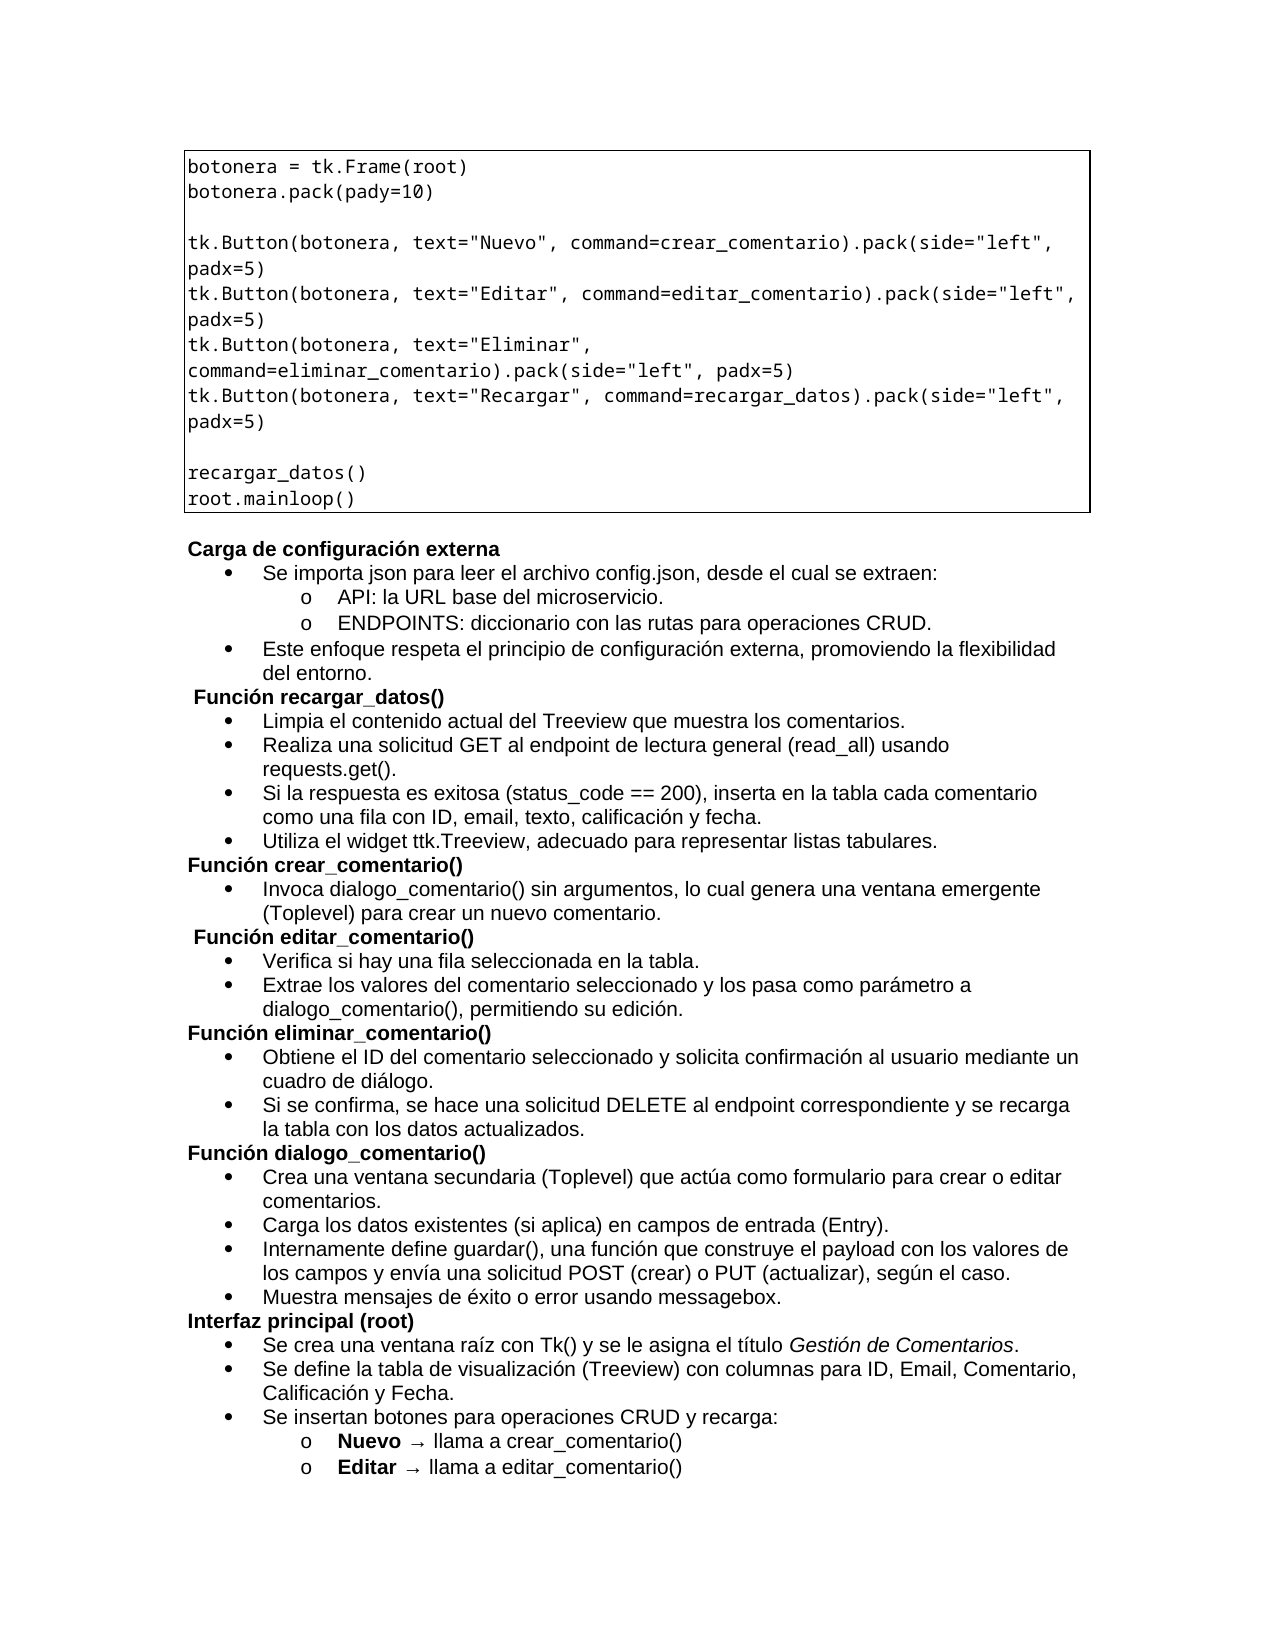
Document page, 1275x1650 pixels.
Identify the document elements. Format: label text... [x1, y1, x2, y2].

text recargar_datos() [187, 459, 1087, 482]
list Se insertan botones para operaciones CRUD y recarga: [225, 1405, 1087, 1429]
list Si se confirma, se hace una solicitud DELETE al endpoint correspondiente y se recarga la tabla con los datos actualizados. [225, 1093, 1087, 1141]
text root.mainloop() [185, 482, 1089, 512]
list Crea una ventana secundaria (Toplevel) que actúa como formulario para crear o editar comentarios. [225, 1165, 1087, 1213]
text Función crear_comentario() [187, 853, 1087, 877]
text Función editar_comentario() [187, 925, 1087, 949]
list Invoca dialogo_comentario() sin argumentos, lo cual genera una ventana emergente (Toplevel) para crear un nuevo comentario. [225, 877, 1087, 925]
list Editar → llama a editar_comentario() [300, 1455, 1087, 1481]
text Función eliminar_comentario() [187, 1021, 1087, 1045]
text tk.Button(botonera, text="Editar", command=editar_comentario).pack(side="left", padx=5) [187, 281, 1087, 332]
list API: la URL base del microservicio. [300, 585, 1087, 611]
list Se crea una ventana raíz con Tk() y se le asigna el título Gestión de Comentarios. [225, 1333, 1087, 1357]
list Realiza una solicitud GET al endpoint de lectura general (read_all) usando requests.get(). [225, 733, 1087, 781]
list Verifica si hay una fila seleccionada en la tabla. [225, 949, 1087, 973]
list Extrae los valores del comentario seleccionado y los pasa como parámetro a dialogo_comentario(), permitiendo su edición. [225, 973, 1087, 1021]
list Carga los datos existentes (si aplica) en campos de entrada (Entry). [225, 1213, 1087, 1237]
text Interfaz principal (root) [187, 1309, 1087, 1333]
list Muestra mensajes de éxito o error usando messagebox. [225, 1285, 1087, 1309]
list Limpia el contenido actual del Treeview que muestra los comentarios. [225, 709, 1087, 733]
text tk.Button(botonera, text="Eliminar", command=eliminar_comentario).pack(side="left", padx=5) [187, 332, 1087, 383]
text tk.Button(botonera, text="Recargar", command=recargar_datos).pack(side="left", padx=5) [187, 383, 1087, 434]
list Obtiene el ID del comentario seleccionado y solicita confirmación al usuario mediante un cuadro de diálogo. [225, 1045, 1087, 1093]
text Función recargar_datos() [187, 685, 1087, 709]
list Nuevo → llama a crear_comentario() [300, 1429, 1087, 1455]
list Si la respuesta es exitosa (status_code == 200), inserta en la tabla cada comentario como una fila con ID, email, texto, calificación y fecha. [225, 781, 1087, 829]
text Función dialogo_comentario() [187, 1141, 1087, 1165]
text Carga de configuración externa [187, 537, 1087, 561]
text botonera = tk.Frame(root) [185, 151, 1089, 179]
list Se importa json para leer el archivo config.json, desde el cual se extraen: [225, 561, 1087, 585]
list Este enfoque respeta el principio de configuración externa, promoviendo la flexibilidad del entorno. [225, 637, 1087, 685]
list ENDPOINTS: diccionario con las rutas para operaciones CRUD. [300, 611, 1087, 637]
list Utiliza el widget ttk.Treeview, adecuado para representar listas tabulares. [225, 829, 1087, 853]
list Internamente define guardar(), una función que construye el payload con los valores de los campos y envía una solicitud POST (crear) o PUT (actualizar), según el caso. [225, 1237, 1087, 1285]
text botonera.pack(pady=10) [187, 179, 1087, 204]
list Se define la tabla de visualización (Treeview) con columnas para ID, Email, Comentario, Calificación y Fecha. [225, 1357, 1087, 1405]
text tk.Button(botonera, text="Nuevo", command=crear_comentario).pack(side="left", padx=5) [187, 230, 1087, 281]
